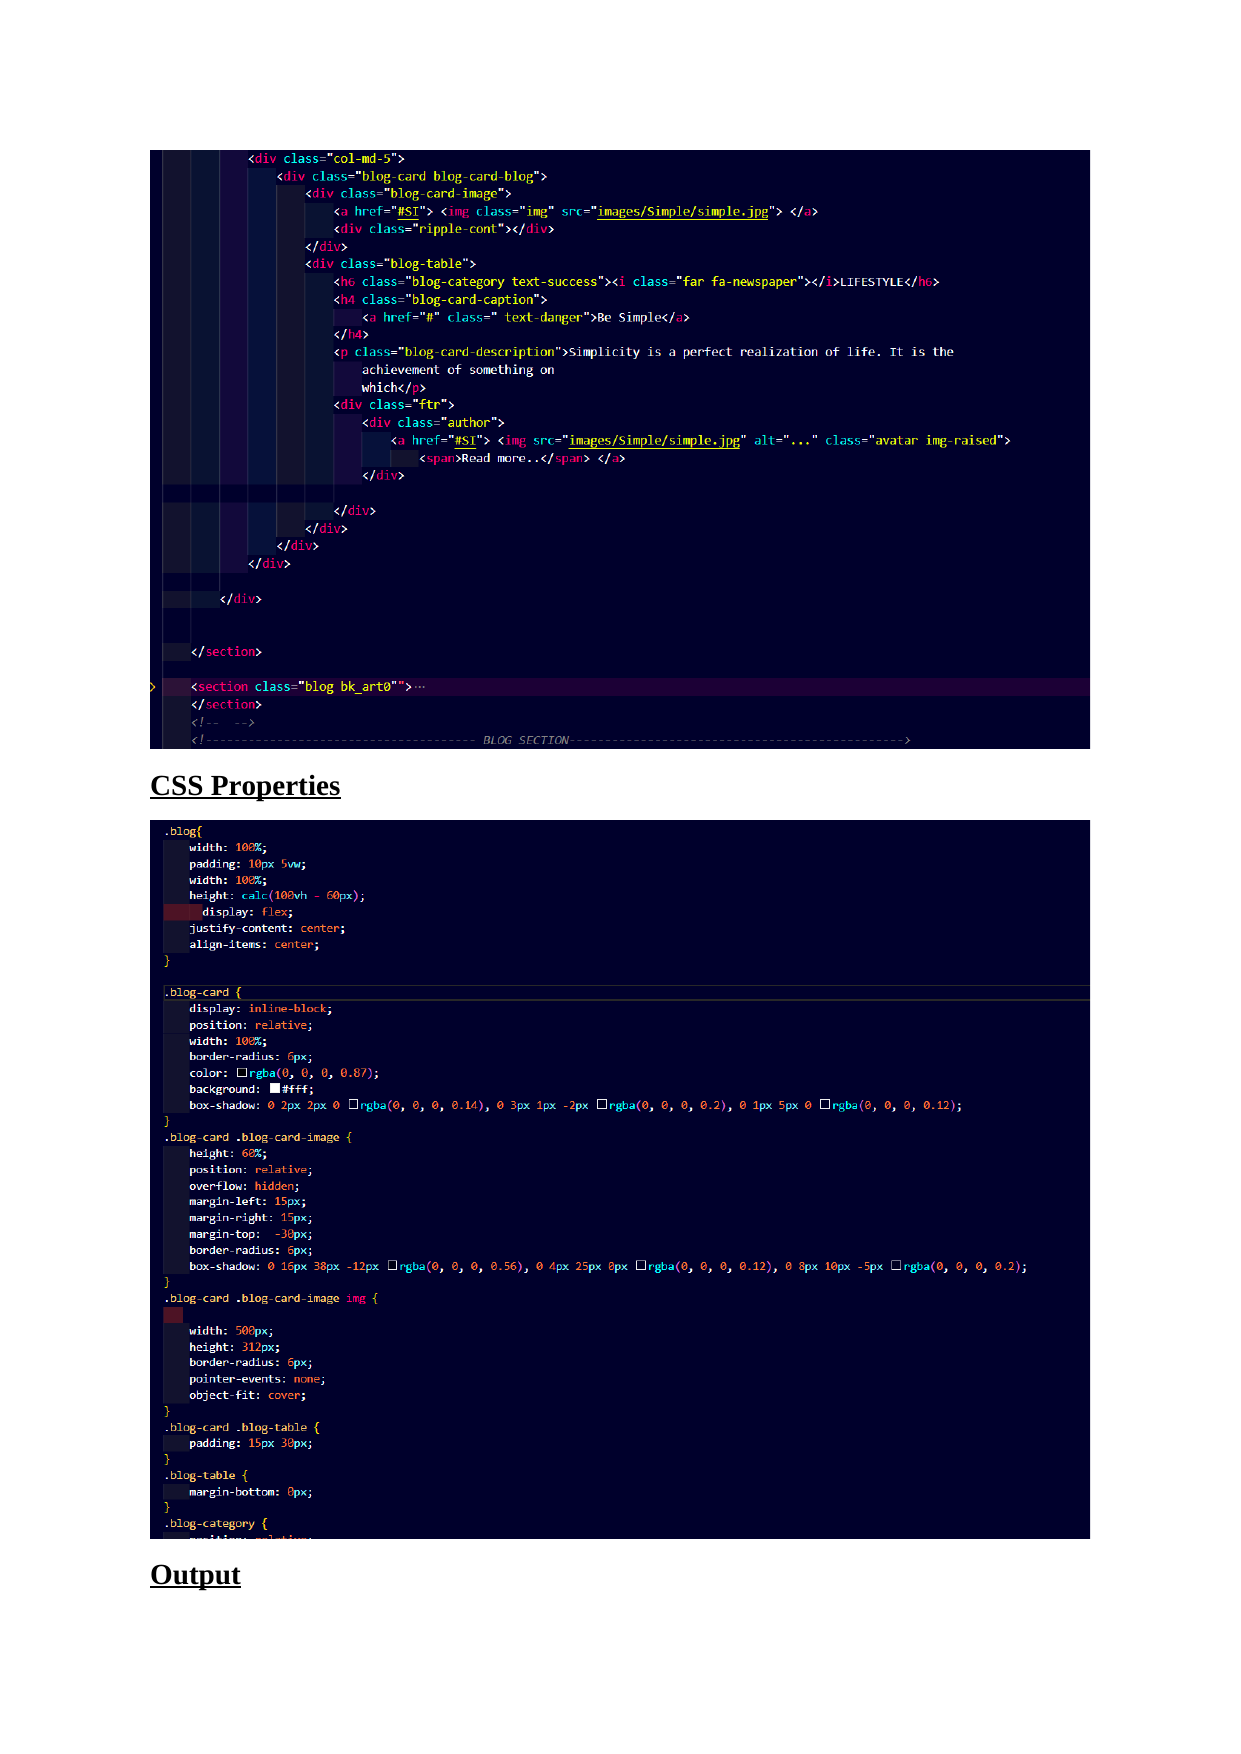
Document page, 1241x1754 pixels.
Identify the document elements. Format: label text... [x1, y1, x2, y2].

picture [150, 820, 1091, 1539]
picture [150, 150, 1091, 749]
text Output [150, 1557, 1090, 1591]
text CSS Properties [150, 768, 1090, 801]
